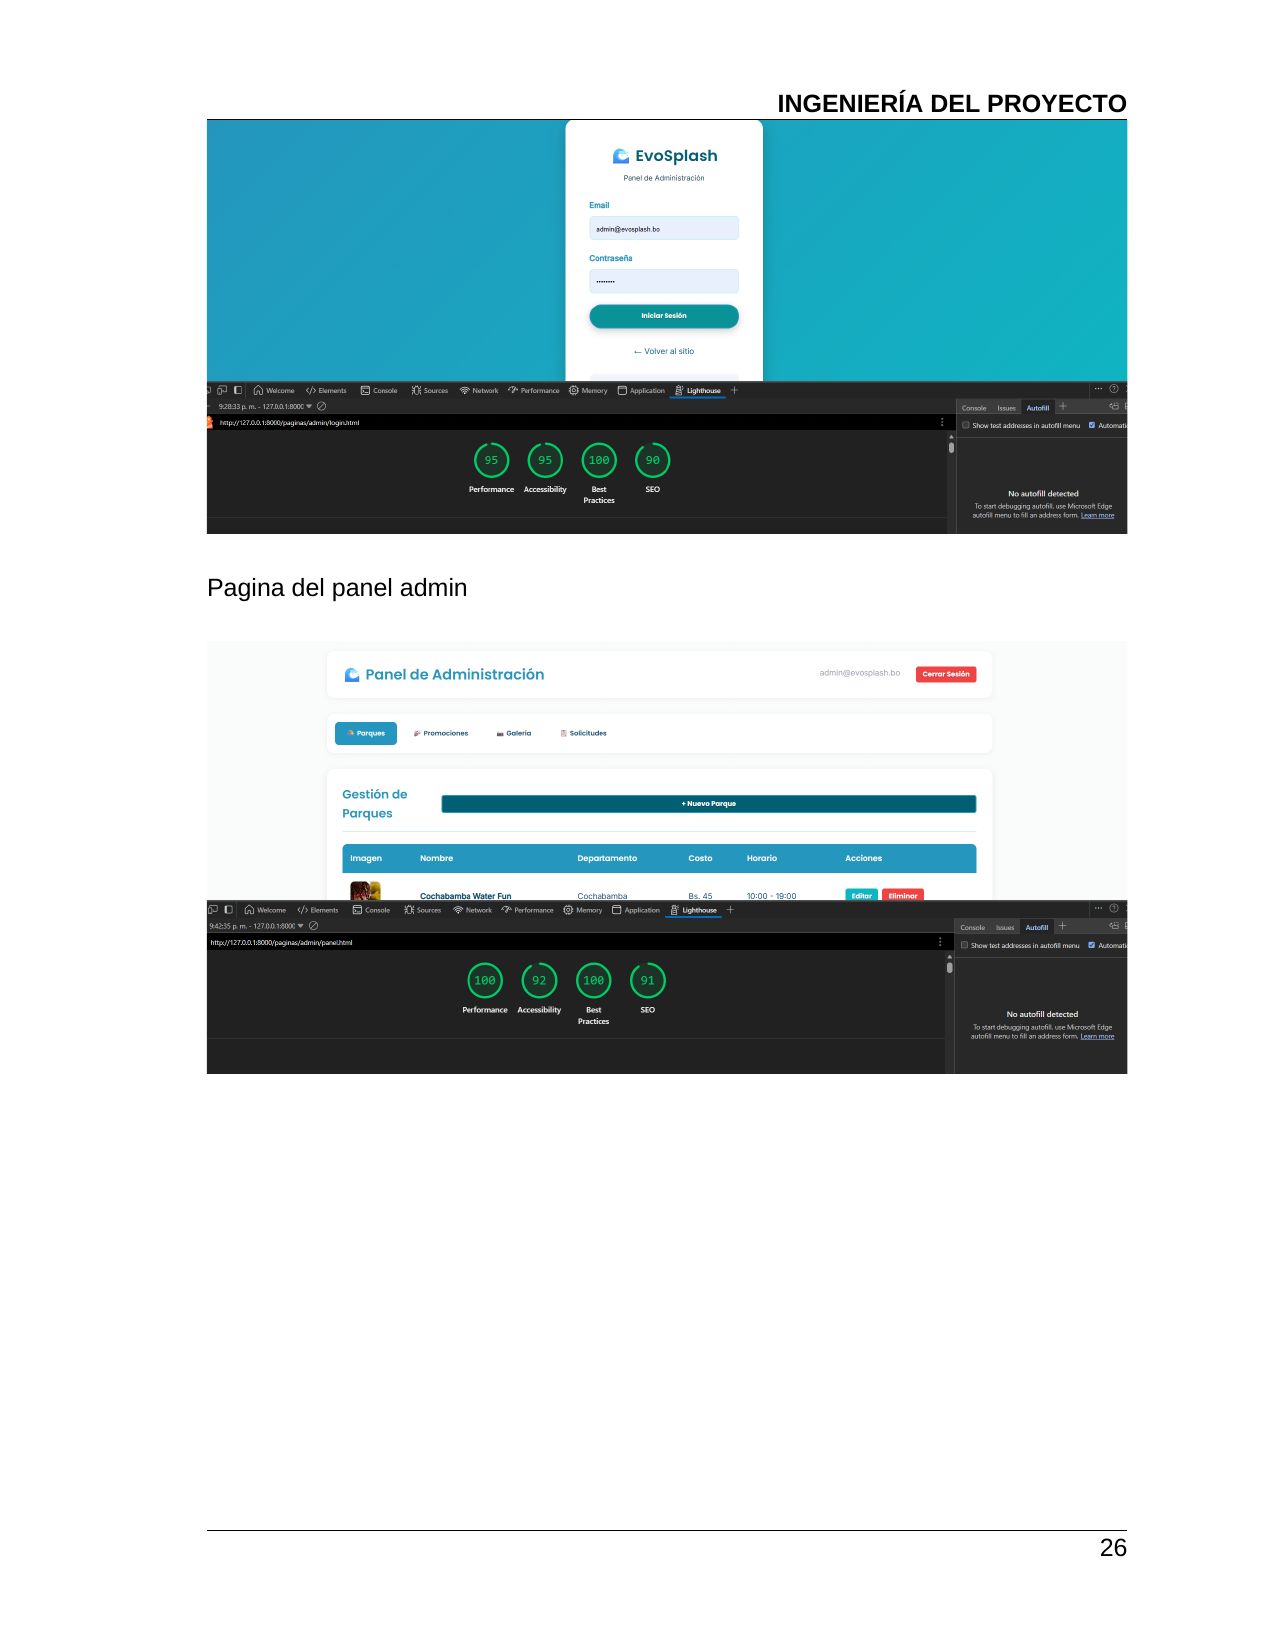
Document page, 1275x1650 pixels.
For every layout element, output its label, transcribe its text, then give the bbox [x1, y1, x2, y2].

text Pagina del panel admin [207, 573, 1127, 602]
picture [206, 641, 1128, 1074]
picture [206, 120, 1128, 534]
